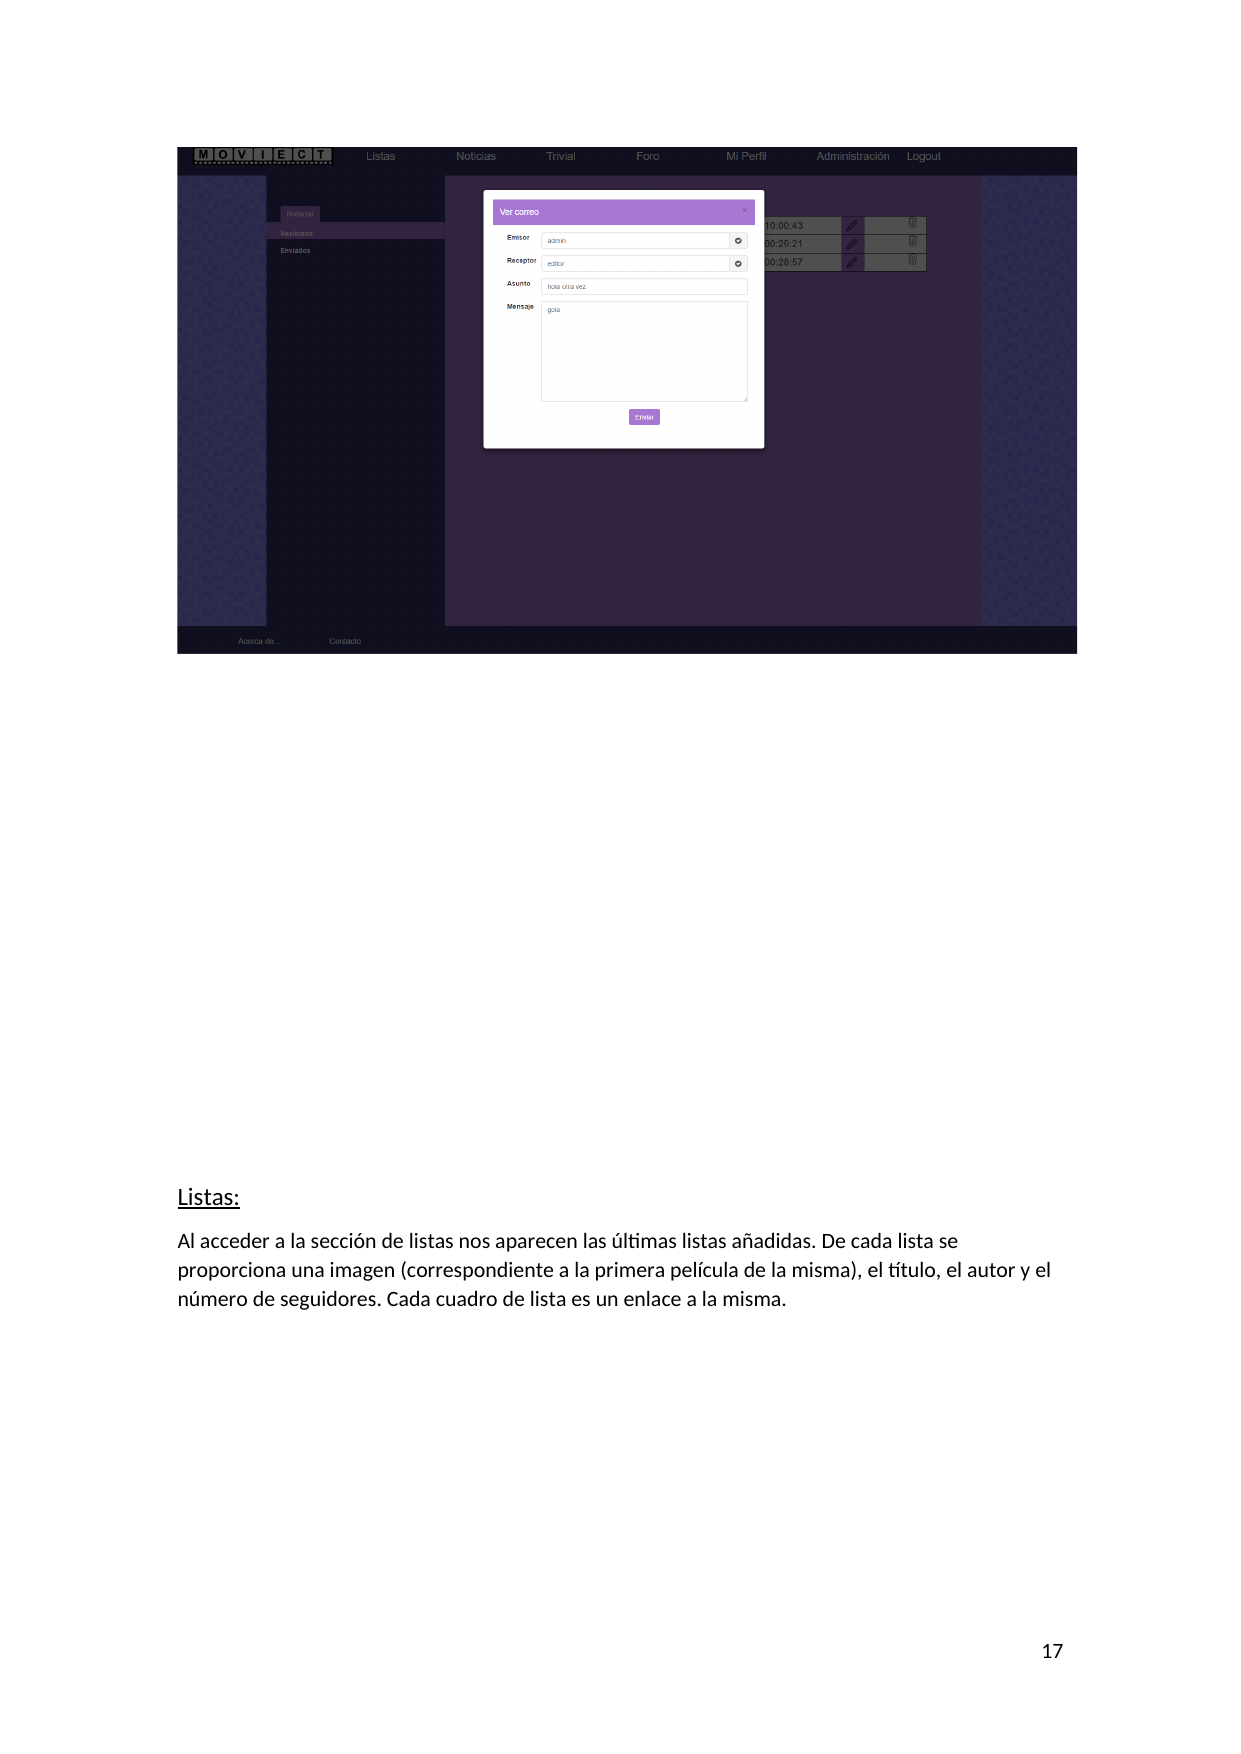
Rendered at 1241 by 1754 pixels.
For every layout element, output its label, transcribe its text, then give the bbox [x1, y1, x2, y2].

picture [177, 147, 1078, 653]
text Listas: [177, 1181, 1063, 1212]
text Al acceder a la sección de listas nos aparecen las últimas listas añadidas. De cada lista se proporciona una imagen (correspondiente a la primera película de la misma), el título, el autor y el número de seguidores. Cada cuadro de lista es un enlace a la misma. [177, 1227, 1063, 1312]
